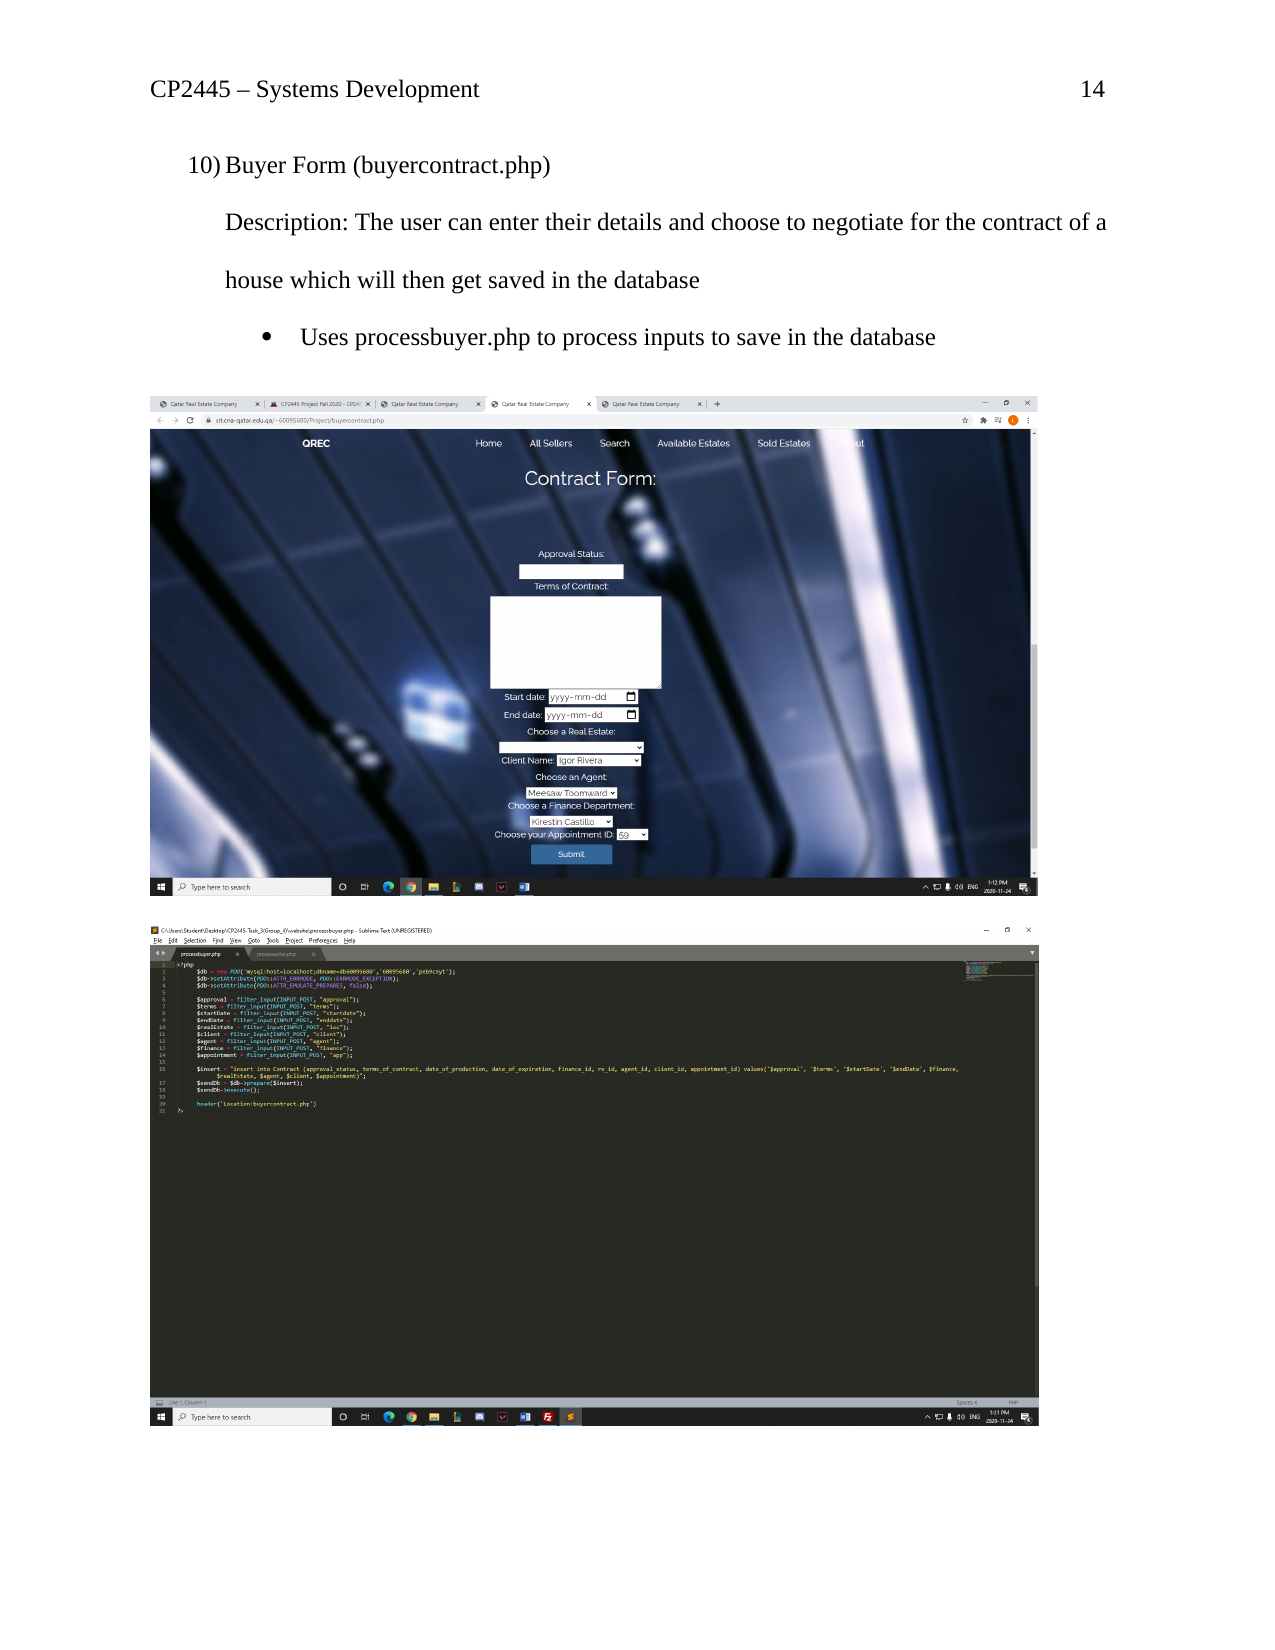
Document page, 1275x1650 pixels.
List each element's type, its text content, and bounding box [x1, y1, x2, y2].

list Buyer Form (buyercontract.php) [187, 150, 1125, 179]
picture [150, 396, 1038, 896]
list Description: The user can enter their details and choose to negotiate for the contract of a house which will then get saved in the database [225, 207, 1125, 294]
picture [150, 926, 1039, 1426]
list Uses processbuyer.php to process inputs to save in the database [262, 322, 1125, 351]
